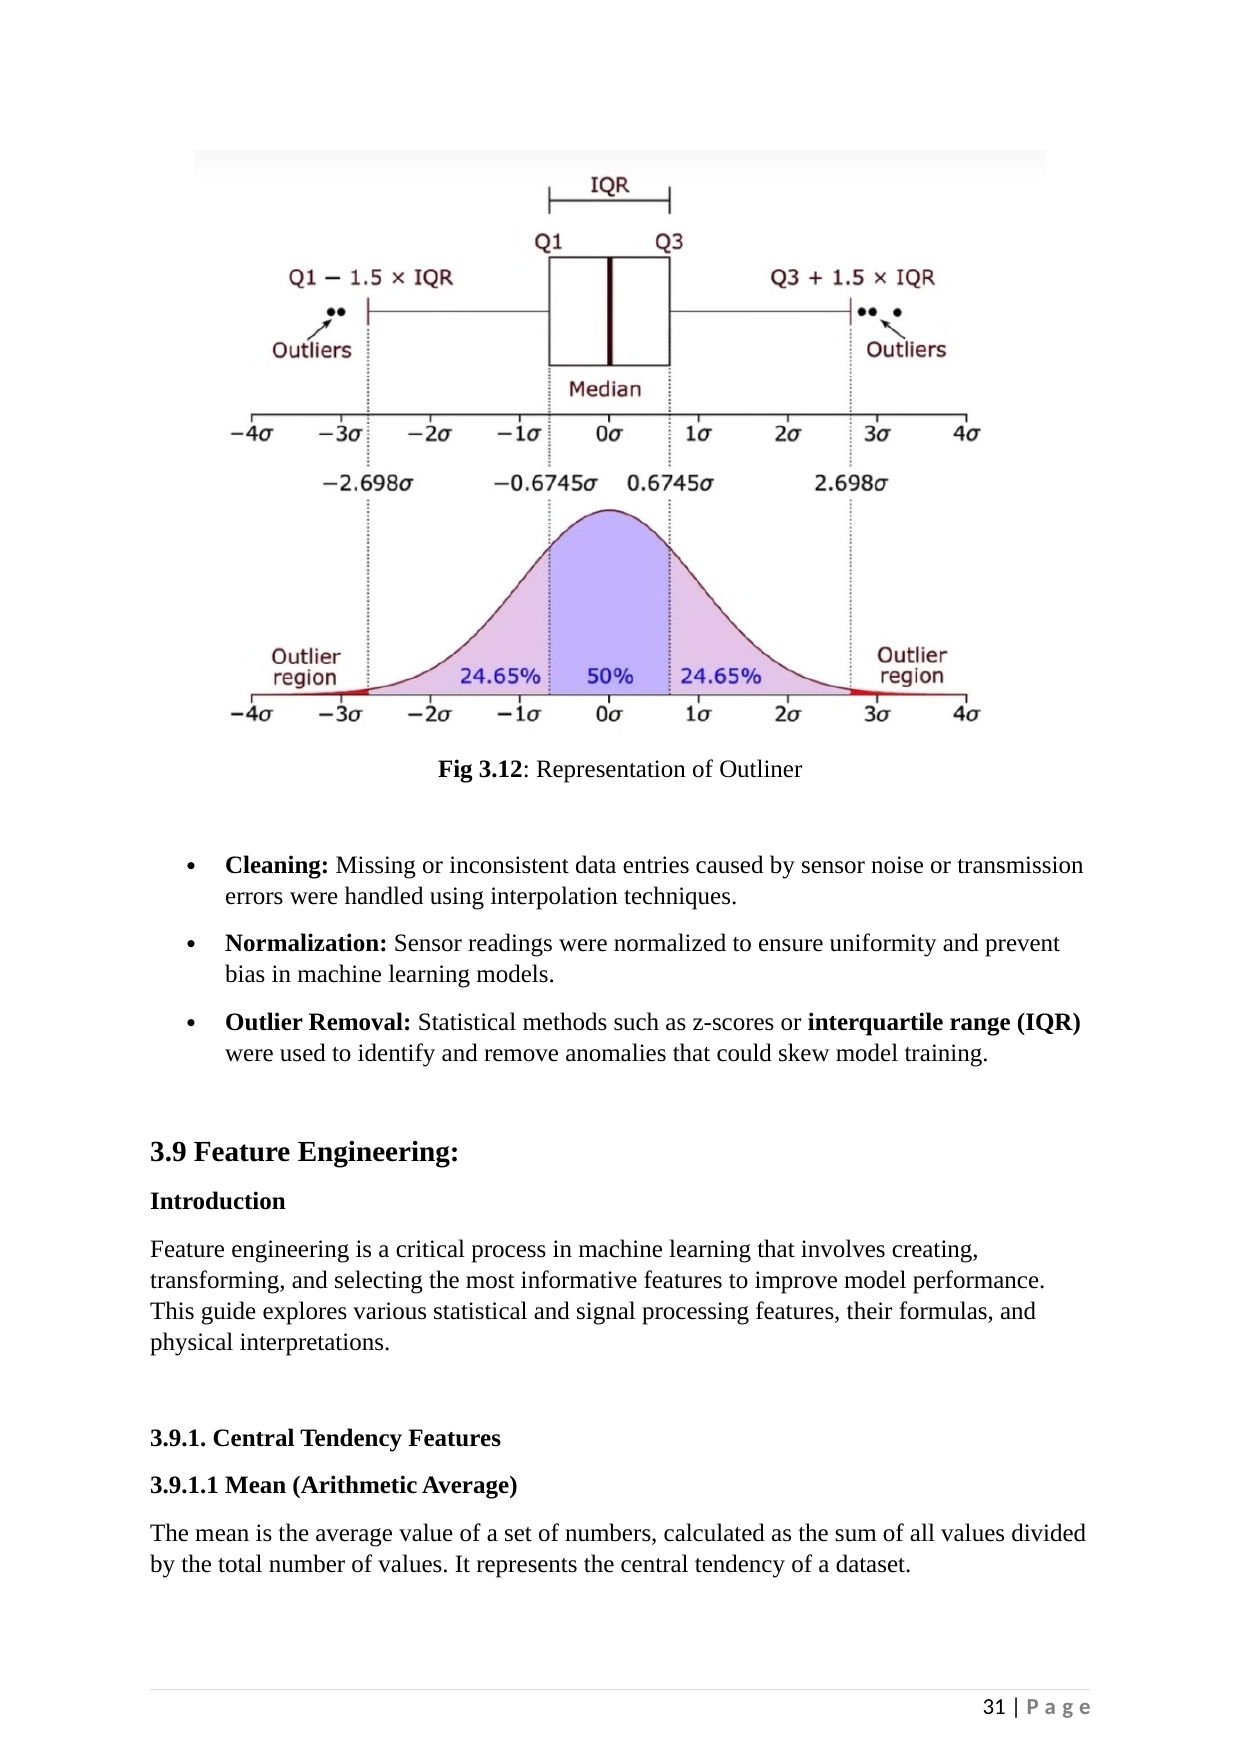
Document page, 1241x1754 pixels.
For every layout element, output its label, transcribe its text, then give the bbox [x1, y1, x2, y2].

text Feature engineering is a critical process in machine learning that involves creating, transforming, and selecting the most informative features to improve model performance. This guide explores various statistical and signal processing features, their formulas, and physical interpretations. [150, 1234, 1090, 1356]
list Cleaning: Missing or inconsistent data entries caused by sensor noise or transmission errors were handled using interpolation techniques. [187, 850, 1090, 909]
text Introduction [150, 1186, 1090, 1215]
picture [194, 150, 1046, 752]
text 3.9.1.1 Mean (Arithmetic Average) [150, 1470, 1090, 1499]
list Outlier Removal: Statistical methods such as z-scores or interquartile range (IQR) were used to identify and remove anomalies that could skew model training. [187, 1007, 1090, 1067]
text 3.9.1. Central Tendency Features [150, 1423, 1090, 1451]
text 3.9 Feature Engineering: [150, 1134, 1090, 1167]
text The mean is the average value of a set of numbers, calculated as the sum of all values divided by the total number of values. It represents the central tendency of a dataset. [150, 1518, 1090, 1578]
list Normalization: Sensor readings were normalized to ensure uniformity and prevent bias in machine learning models. [187, 928, 1090, 988]
